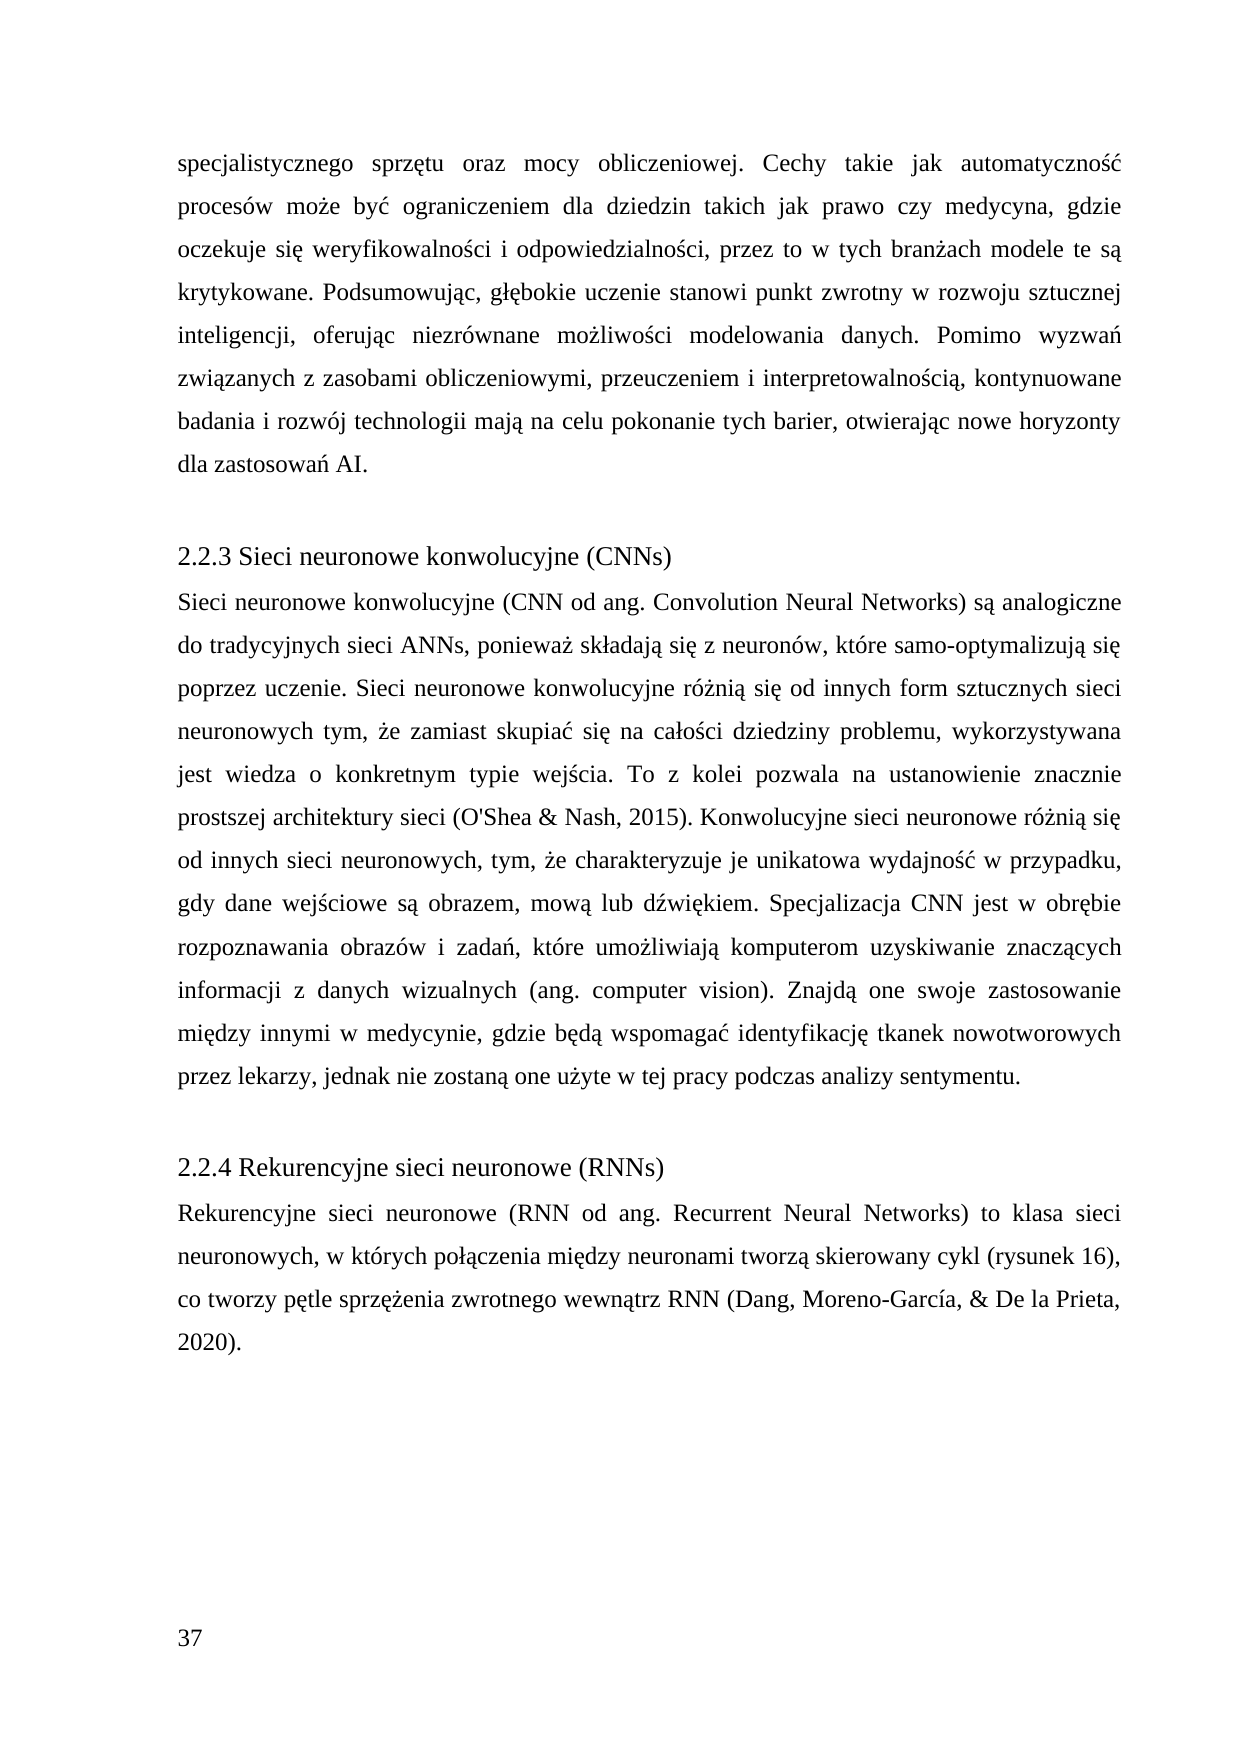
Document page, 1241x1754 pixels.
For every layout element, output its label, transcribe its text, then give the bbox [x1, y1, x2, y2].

subtitle 2.2.3 Sieci neuronowe konwolucyjne (CNNs) [177, 669, 1122, 701]
subtitle 2.2.4 Rekurencyjne sieci neuronowe (RNNs) [177, 1281, 1122, 1312]
text Rekurencyjne sieci neuronowe (RNN od ang. Recurrent Neural Networks) to klasa sieci neuronowych, w których połączenia między neuronami tworzą skierowany cykl (rysunek 16), co tworzy pętle sprzężenia zwrotnego wewnątrz RNN (Dang, Moreno-García, & De la Prieta, 2020). [177, 1327, 1122, 1486]
text Sieci neuronowe konwolucyjne (CNN od ang. Convolution Neural Networks) są analogiczne do tradycyjnych sieci ANNs, ponieważ składają się z neuronów, które samo-optymalizują się poprzez uczenie. Sieci neuronowe konwolucyjne różnią się od innych form sztucznych sieci neuronowych tym, że zamiast skupiać się na całości dziedziny problemu, wykorzystywana jest wiedza o konkretnym typie wejścia. To z kolei pozwala na ustanowienie znacznie prostszej architektury sieci (O'Shea & Nash, 2015). Konwolucyjne sieci neuronowe różnią się od innych sieci neuronowych, tym, że charakteryzuje je unikatowa wydajność w przypadku, gdy dane wejściowe są obrazem, mową lub dźwiękiem. Specjalizacja CNN jest w obrębie rozpoznawania obrazów i zadań, które umożliwiają komputerom uzyskiwanie znaczących informacji z danych wizualnych (ang. computer vision). Znajdą one swoje zastosowanie między innymi w medycynie, gdzie będą wspomagać identyfikację tkanek nowotworowych przez lekarzy, jednak nie zostaną one użyte w tej pracy podczas analizy sentymentu. [177, 716, 1122, 1219]
